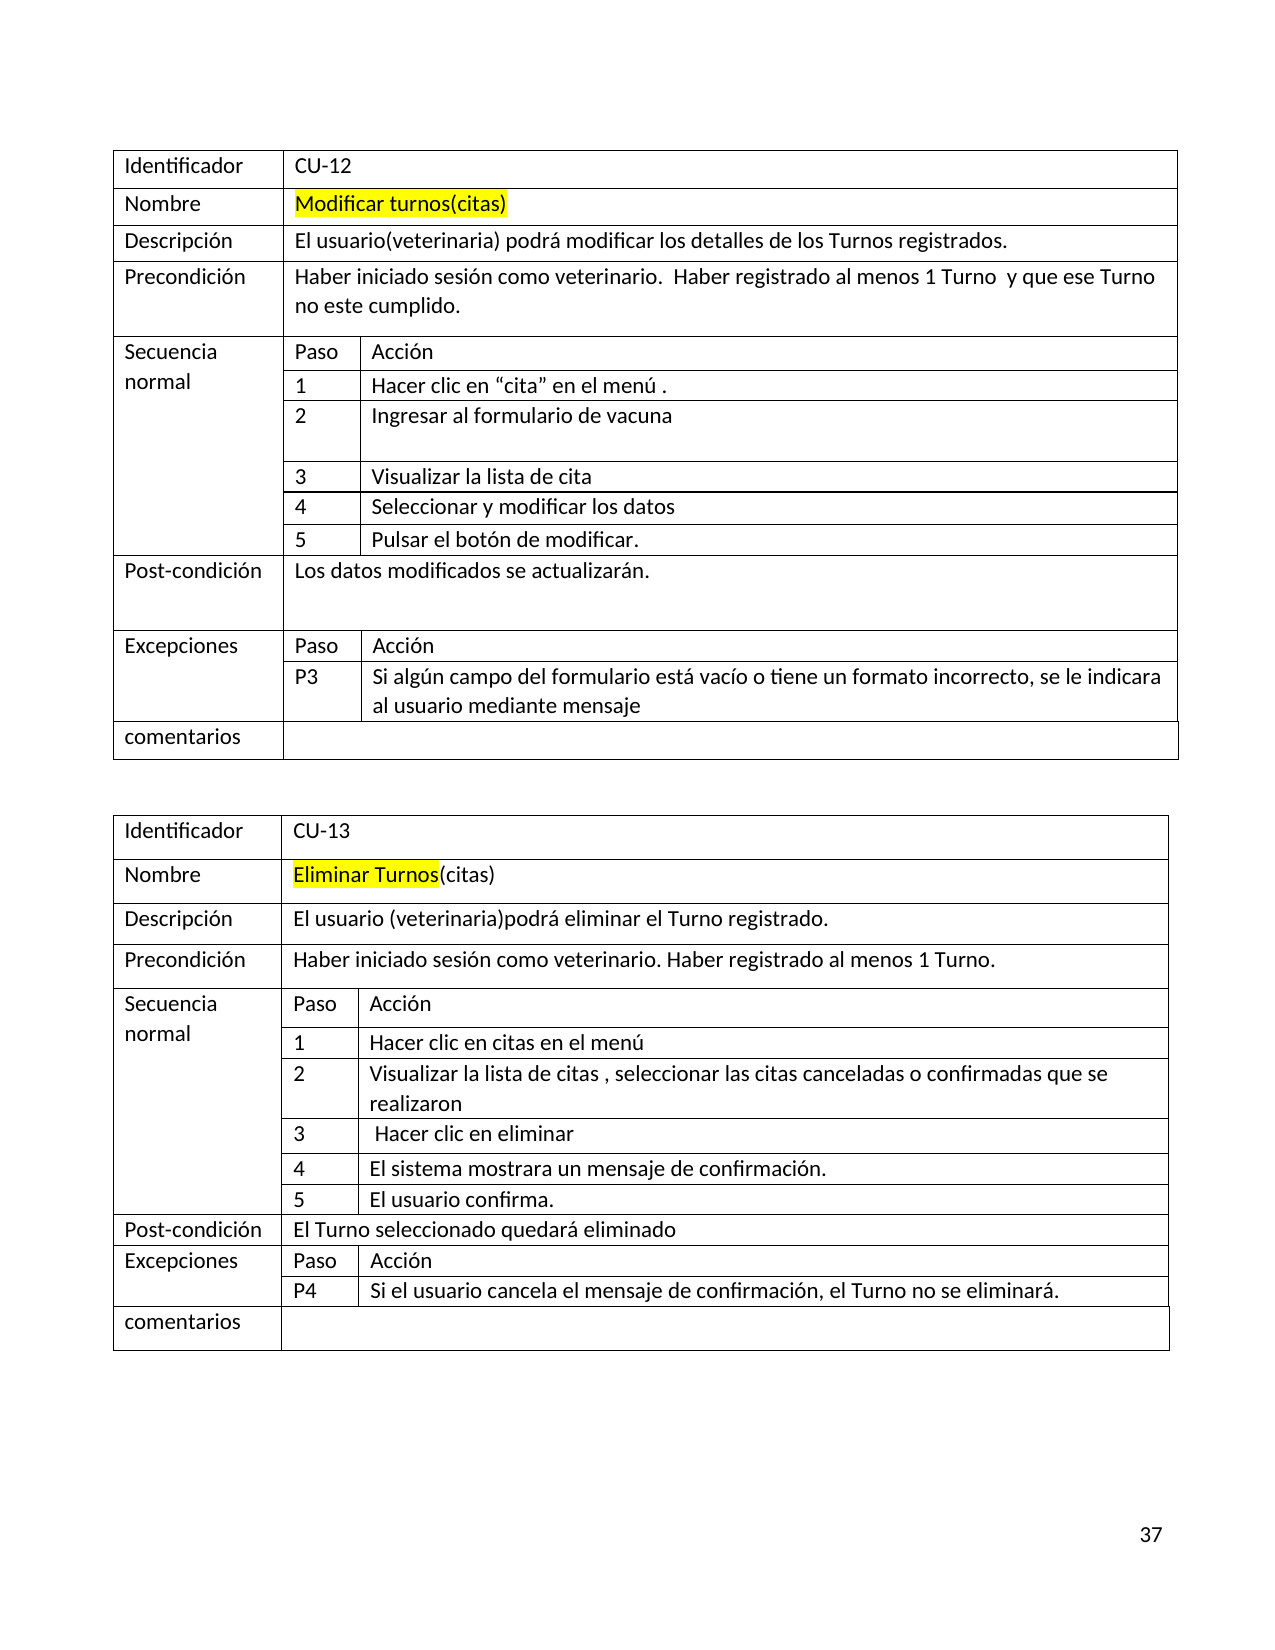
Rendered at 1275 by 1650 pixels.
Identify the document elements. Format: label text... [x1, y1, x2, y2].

table_cell comentarios [114, 1307, 281, 1350]
table_cell Acción [362, 631, 1177, 661]
table_cell El usuario(veterinaria) podrá modificar los detalles de los Turnos registrados. [284, 226, 1177, 261]
table_cell 5 [284, 525, 360, 555]
table_cell 1 [284, 371, 360, 400]
table_cell Paso [284, 337, 360, 370]
table_cell Post-condición [114, 1215, 281, 1245]
table_cell Hacer clic en eliminar [359, 1119, 1168, 1153]
table_cell 3 [284, 462, 360, 491]
table_cell Secuencia normal [114, 989, 281, 1214]
table_cell 4 [282, 1154, 358, 1184]
table_cell El sistema mostrara un mensaje de confirmación. [359, 1154, 1168, 1184]
table_cell Paso [284, 631, 361, 661]
table_cell 1 [282, 1028, 358, 1058]
table_cell P4 [282, 1277, 358, 1306]
table_cell 4 [284, 493, 360, 524]
table_cell Hacer clic en citas en el menú [359, 1028, 1168, 1058]
table_cell 5 [282, 1185, 358, 1214]
table_cell Descripción [114, 226, 283, 261]
table_cell Precondición [114, 262, 283, 336]
table_cell Si algún campo del formulario está vacío o tiene un formato incorrecto, se le indicara al usuario mediante mensaje [362, 662, 1177, 721]
table_cell Ingresar al formulario de vacuna [361, 401, 1177, 461]
table_header Identificador [114, 816, 281, 859]
table_cell Acción [361, 337, 1177, 370]
table_cell El usuario (veterinaria)podrá eliminar el Turno registrado. [282, 904, 1168, 944]
table_cell Secuencia normal [114, 337, 283, 555]
table_cell Excepciones [114, 1246, 281, 1306]
table_cell Precondición [114, 945, 281, 988]
table_cell Los datos modificados se actualizarán. [284, 556, 1177, 630]
table_header Identificador [114, 151, 283, 188]
table_cell [282, 1307, 1169, 1350]
table_header CU-13 [282, 816, 1168, 859]
table_cell Acción [359, 1246, 1168, 1276]
table_cell Hacer clic en “cita” en el menú . [361, 371, 1177, 400]
table_cell 2 [284, 401, 360, 461]
table_cell Haber iniciado sesión como veterinario. Haber registrado al menos 1 Turno y que ese Turno no este cumplido. [284, 262, 1177, 336]
table_cell El Turno seleccionado quedará eliminado [282, 1215, 1168, 1245]
table_cell Eliminar Turnos(citas) [282, 860, 1168, 903]
table_cell Si el usuario cancela el mensaje de confirmación, el Turno no se eliminará. [359, 1277, 1168, 1306]
table_cell Haber iniciado sesión como veterinario. Haber registrado al menos 1 Turno. [282, 945, 1168, 988]
table_cell Seleccionar y modificar los datos [361, 493, 1177, 524]
table_cell comentarios [114, 722, 283, 759]
table_cell Nombre [114, 860, 281, 903]
table_cell Post-condición [114, 556, 283, 630]
table_cell Nombre [114, 189, 283, 225]
table_cell Pulsar el botón de modificar. [361, 525, 1177, 555]
table_cell Acción [359, 989, 1168, 1027]
table_cell 2 [282, 1059, 358, 1118]
table_cell El usuario confirma. [359, 1185, 1168, 1214]
table_cell Excepciones [114, 631, 283, 721]
table_cell Visualizar la lista de citas , seleccionar las citas canceladas o confirmadas que se realizaron [359, 1059, 1168, 1118]
table_cell Modificar turnos(citas) [284, 189, 1177, 225]
table_header CU-12 [284, 151, 1177, 188]
table_cell Visualizar la lista de cita [361, 462, 1177, 491]
table_cell P3 [284, 662, 361, 721]
table_cell Paso [282, 1246, 358, 1276]
table_cell Descripción [114, 904, 281, 944]
table_cell 3 [282, 1119, 358, 1153]
table_cell Paso [282, 989, 358, 1027]
table_cell [284, 722, 1178, 759]
